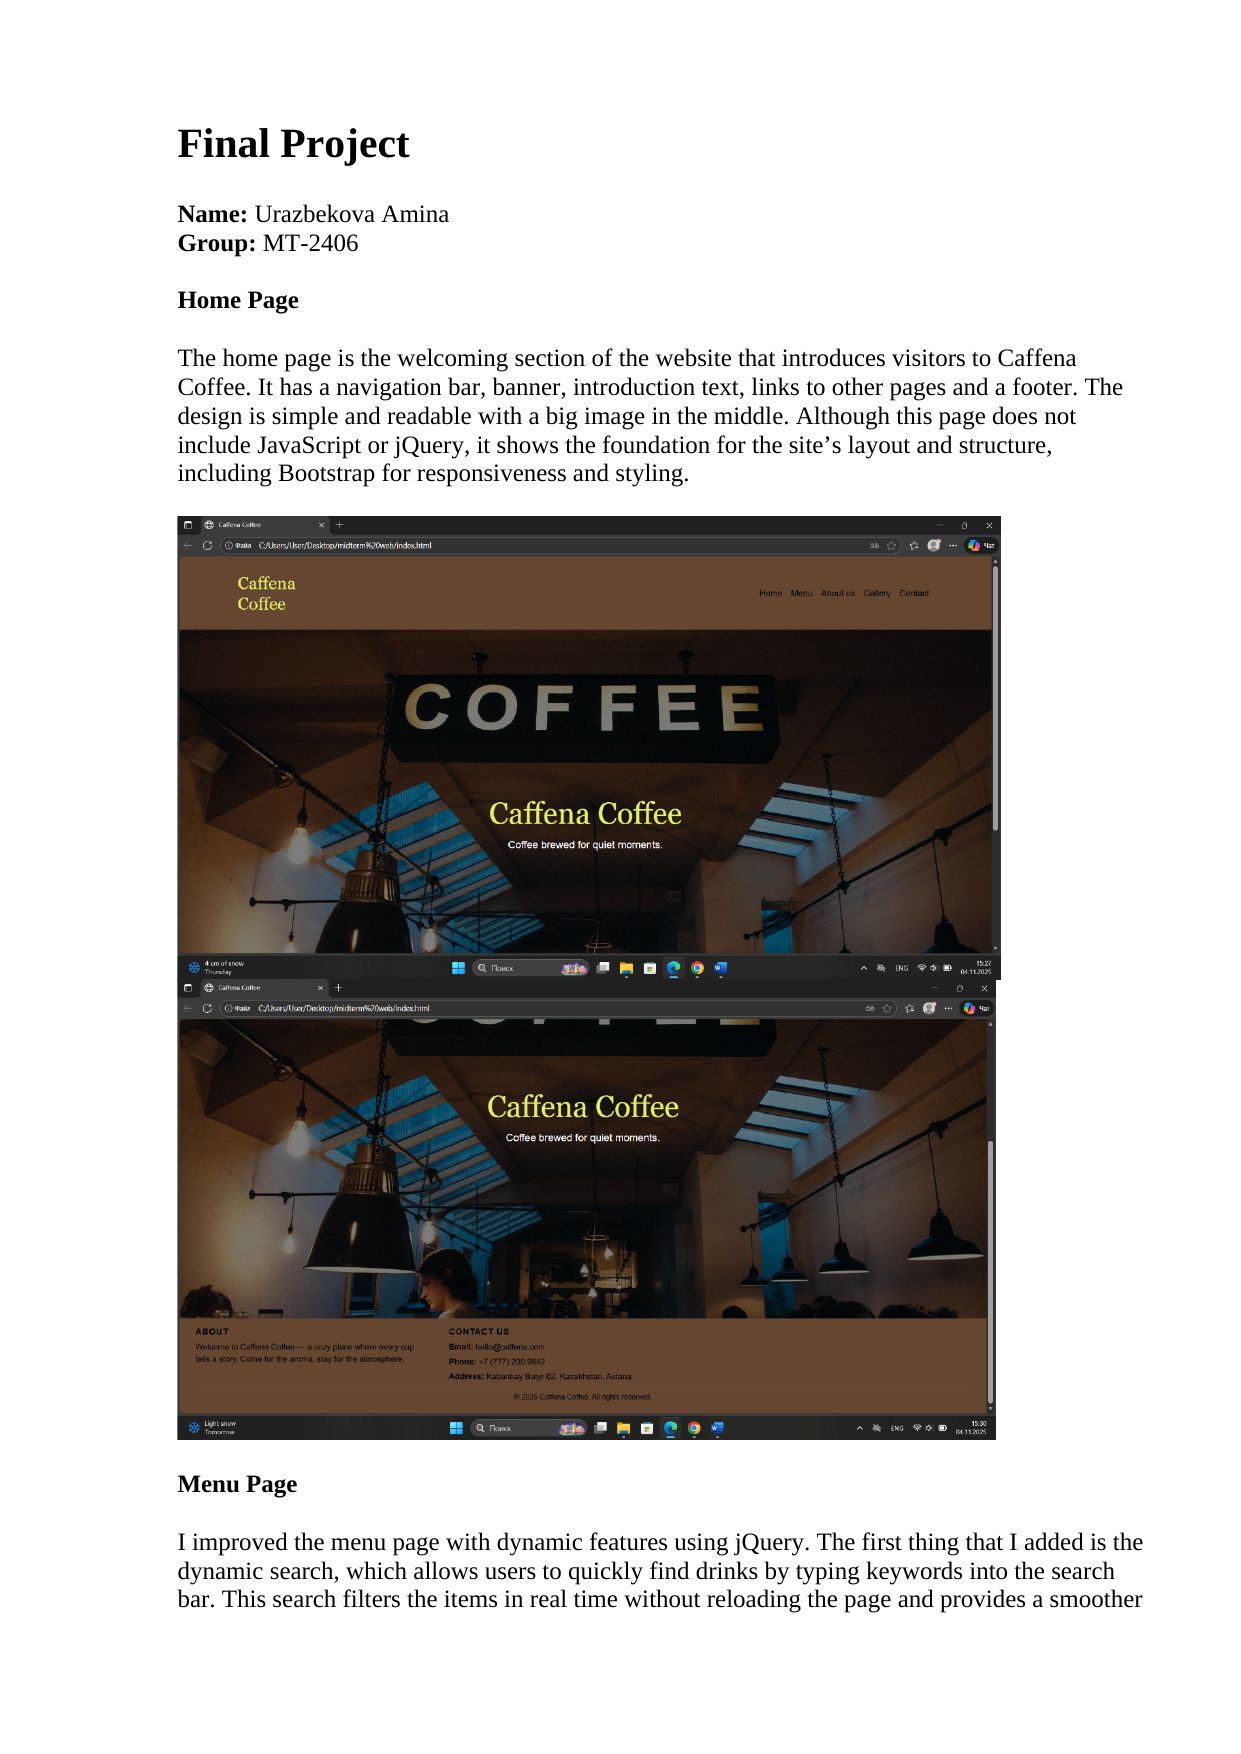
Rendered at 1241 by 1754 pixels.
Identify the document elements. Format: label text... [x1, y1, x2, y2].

text Menu Page [177, 1469, 1152, 1498]
text The home page is the welcoming section of the website that introduces visitors to Caffena Coffee. It has a navigation bar, banner, introduction text, links to other pages and a footer. The design is simple and readable with a big image in the middle. Although this page does not include JavaScript or jQuery, it shows the foundation for the site’s layout and structure, including Bootstrap for responsiveness and styling. [177, 343, 1152, 487]
text Home Page [177, 286, 1152, 314]
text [177, 1527, 1152, 1613]
picture [177, 516, 1001, 1440]
text Name: Urazbekova Amina Group: MT-2406 [177, 199, 1152, 256]
text Final Project [177, 118, 1152, 166]
